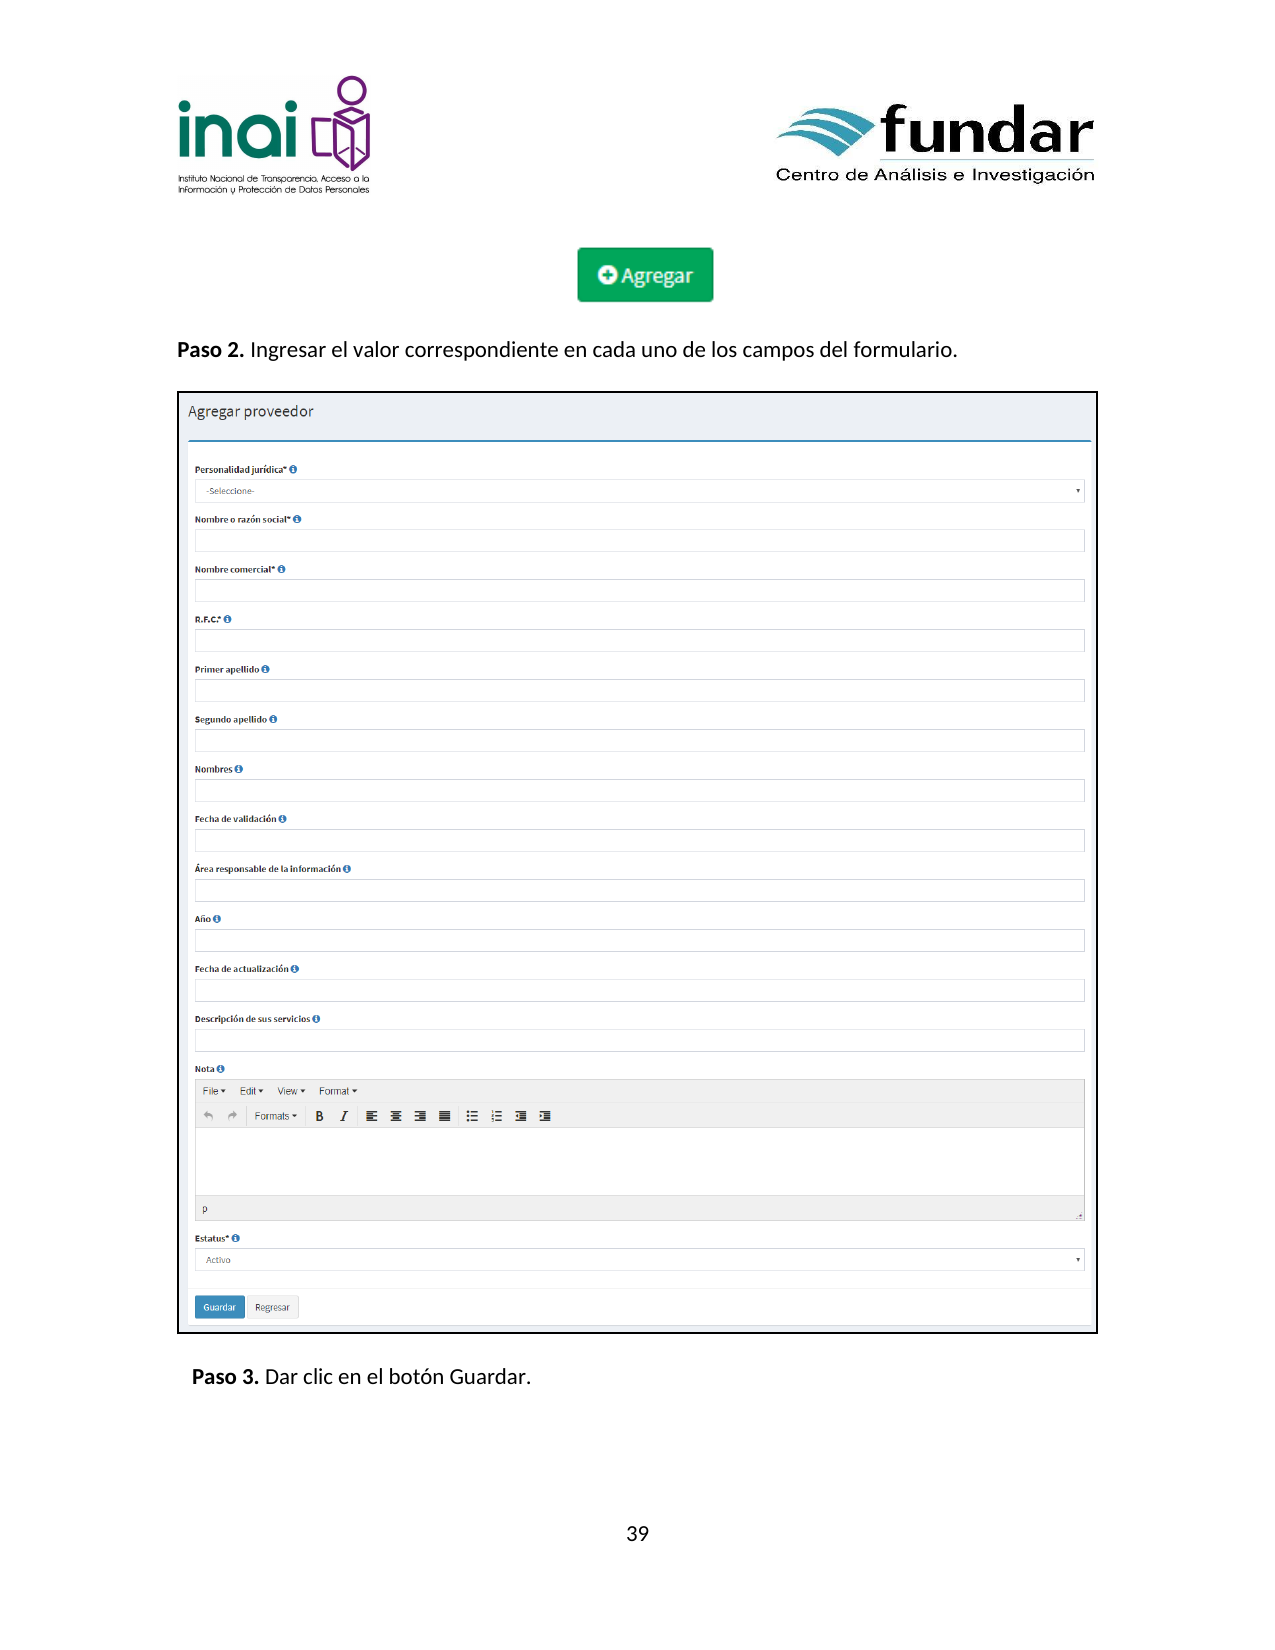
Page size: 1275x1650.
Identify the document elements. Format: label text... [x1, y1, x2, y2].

text Paso 3. Dar clic en el botón Guardar. [192, 1362, 1098, 1391]
picture [570, 241, 719, 307]
picture [773, 100, 1099, 186]
text Paso 2. Ingresar el valor correspondiente en cada uno de los campos del formulario. [177, 335, 1098, 363]
picture [177, 75, 371, 195]
picture [179, 393, 1096, 1332]
